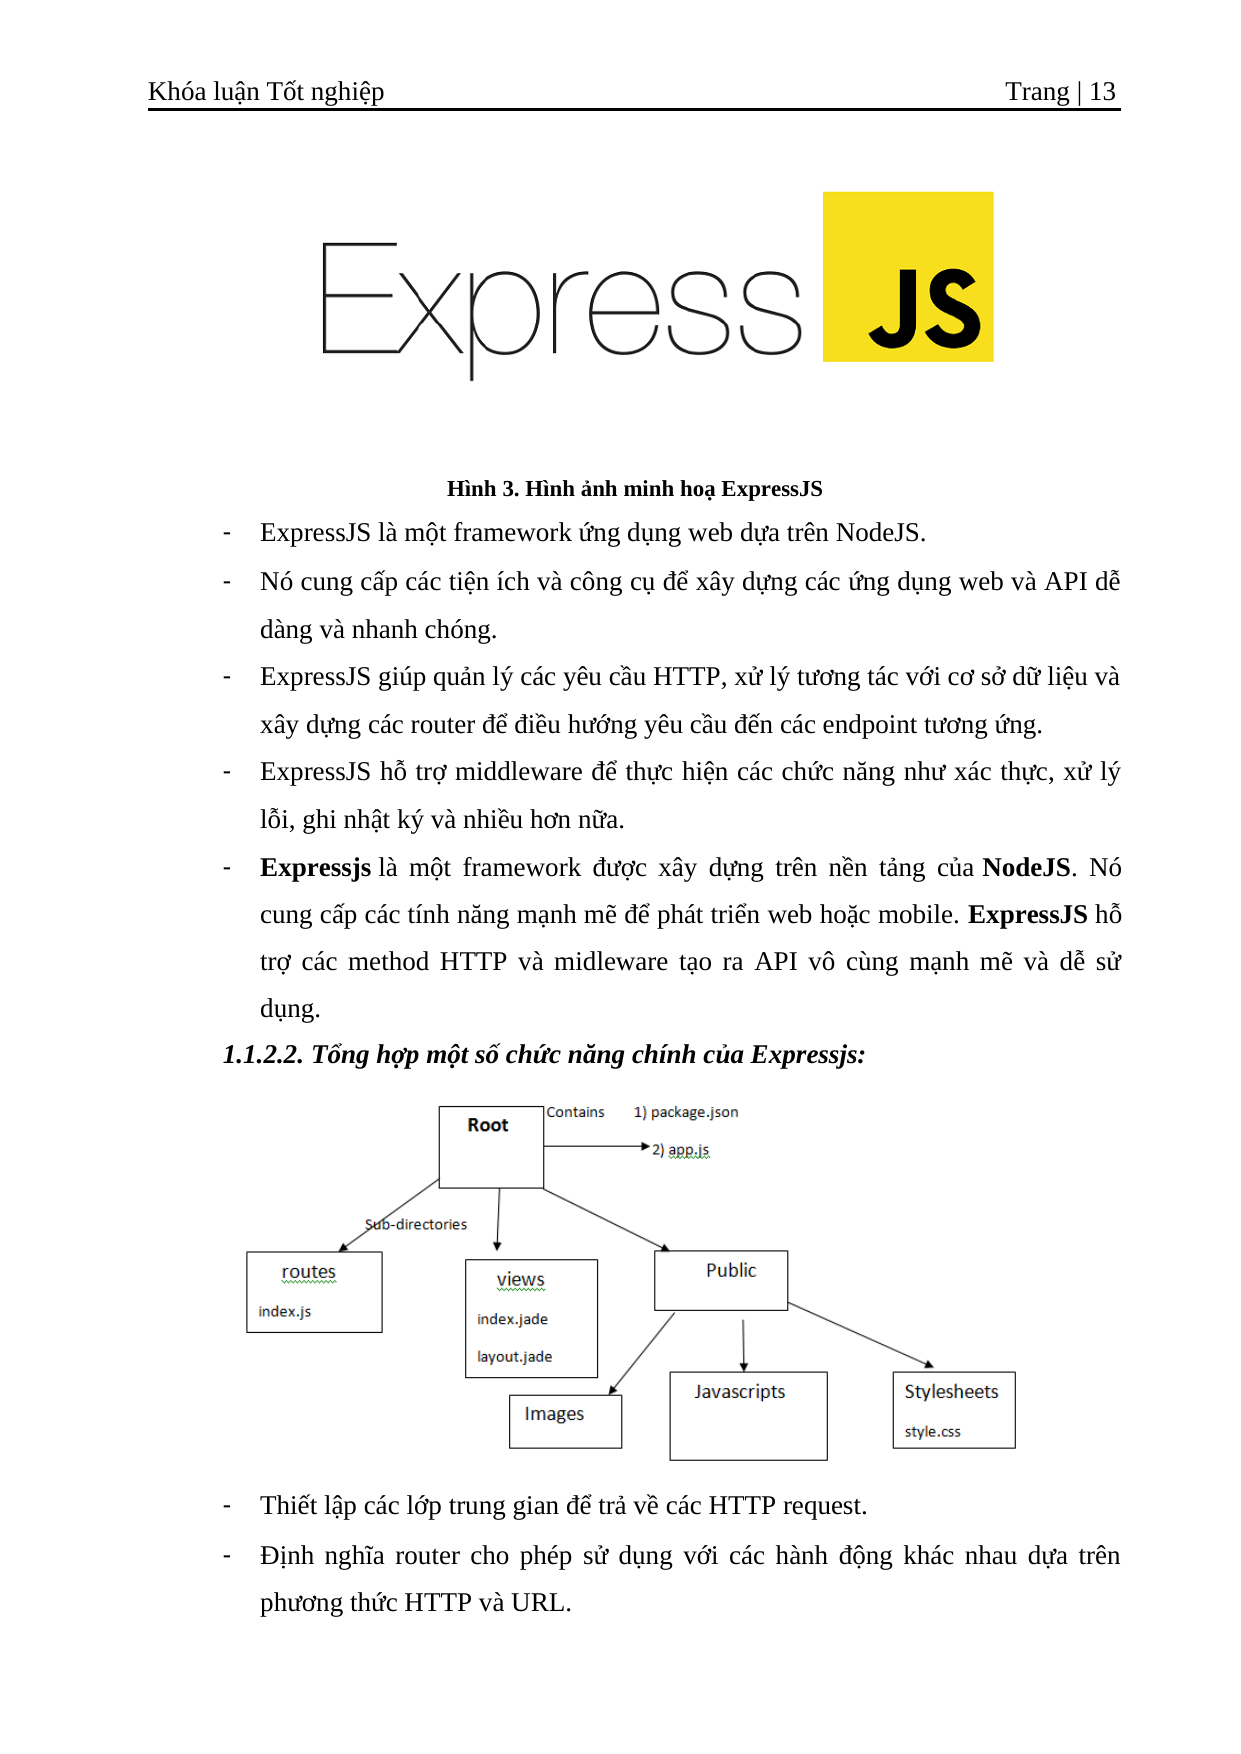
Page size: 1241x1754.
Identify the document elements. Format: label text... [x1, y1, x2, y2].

list ExpressJS giúp quản lý các yêu cầu HTTP, xử lý tương tác với cơ sở dữ liệu và xây dựng các router để điều hướng yêu cầu đến các endpoint tương ứng. [223, 659, 1122, 739]
picture [284, 118, 1023, 460]
list Định nghĩa router cho phép sử dụng với các hành động khác nhau dựa trên phương thức HTTP và URL. [223, 1538, 1122, 1617]
list Thiết lập các lớp trung gian để trả về các HTTP request. [223, 1488, 1122, 1521]
list Expressjs là một framework được xây dựng trên nền tảng của NodeJS. Nó cung cấp các tính năng mạnh mẽ để phát triển web hoặc mobile. ExpressJS hỗ trợ các method HTTP và midleware tạo ra API vô cùng mạnh mẽ và dễ sử dụng. [223, 850, 1122, 1023]
text Hình 3. Hình ảnh minh hoạ ExpressJS [148, 475, 1122, 502]
picture [220, 1085, 1050, 1473]
list ExpressJS là một framework ứng dụng web dựa trên NodeJS. [223, 515, 1122, 548]
list Tổng hợp một số chức năng chính của Expressjs: [223, 1038, 1122, 1069]
list ExpressJS hỗ trợ middleware để thực hiện các chức năng như xác thực, xử lý lỗi, ghi nhật ký và nhiều hơn nữa. [223, 754, 1122, 834]
list Nó cung cấp các tiện ích và công cụ để xây dựng các ứng dụng web và API dễ dàng và nhanh chóng. [223, 564, 1122, 644]
